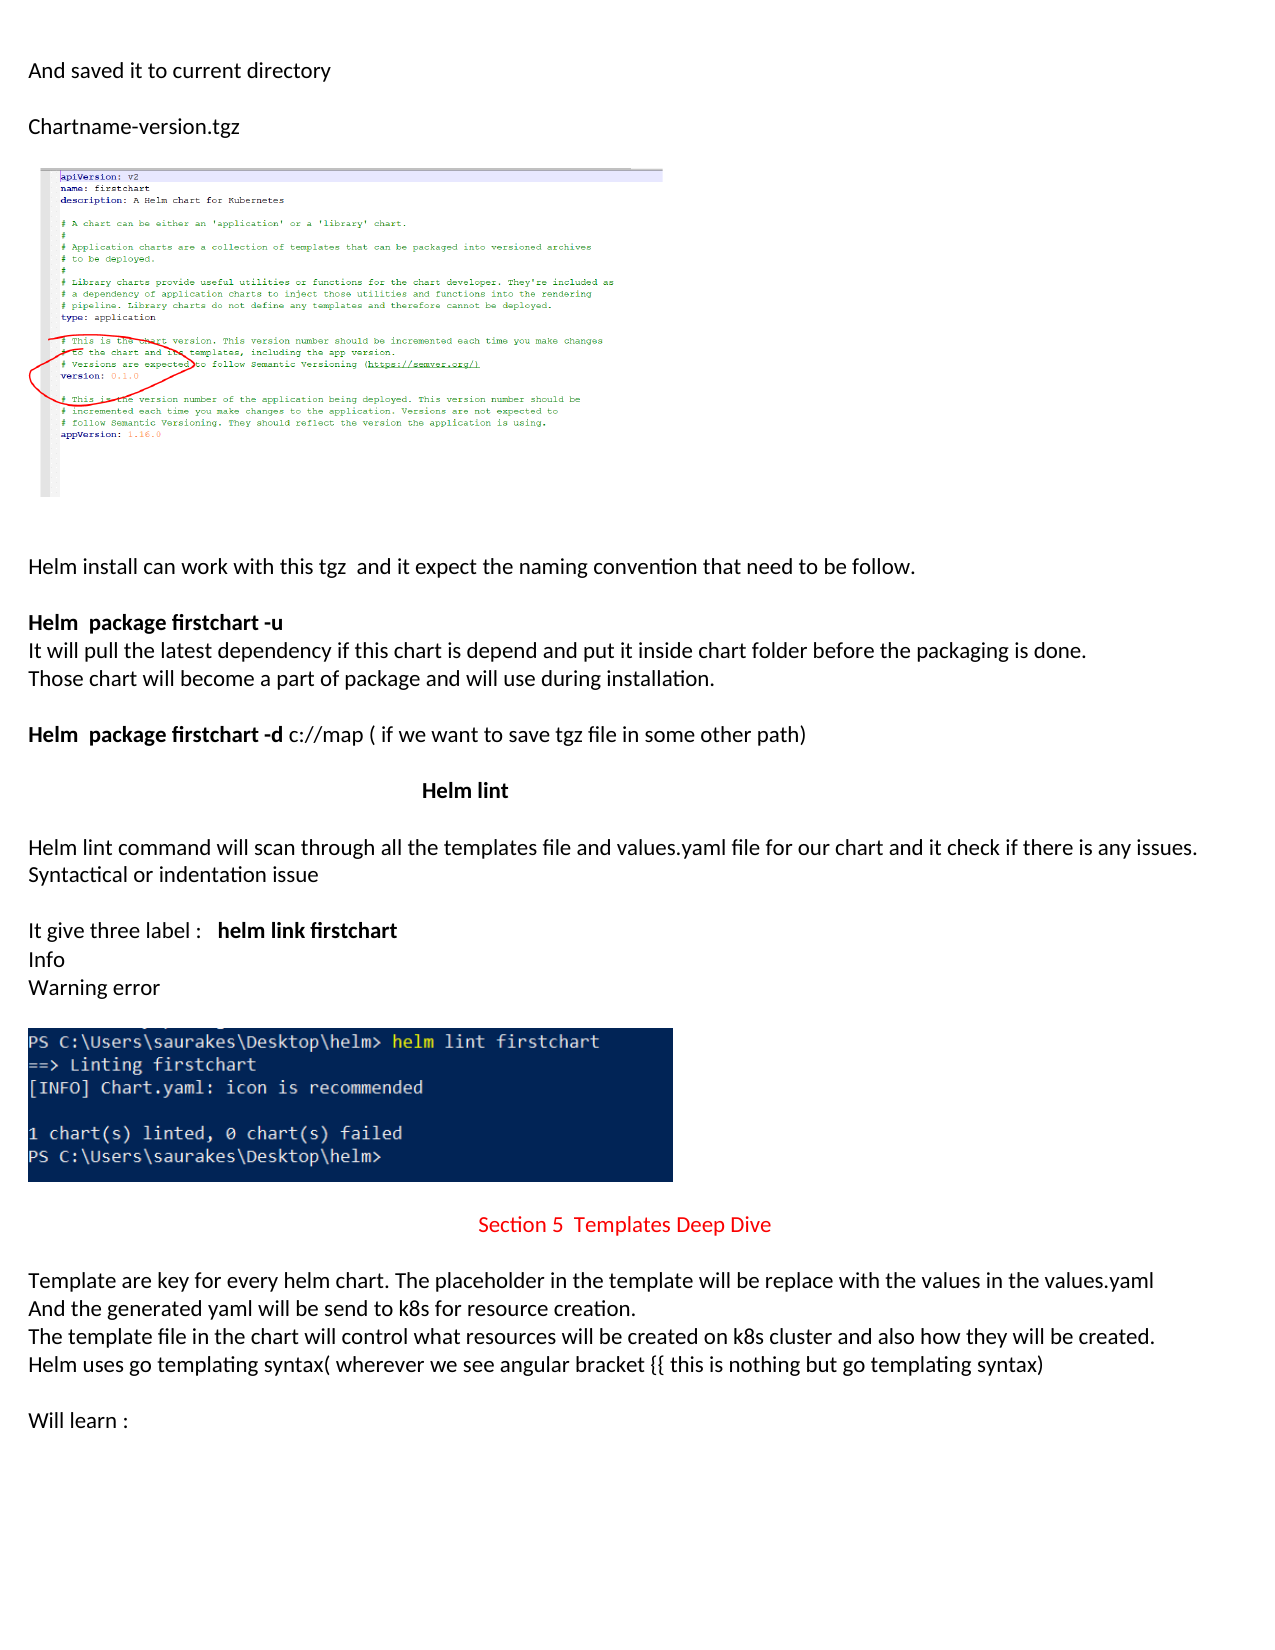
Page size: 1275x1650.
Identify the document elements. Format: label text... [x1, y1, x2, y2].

text Helm lint command will scan through all the templates file and values.yaml file for our chart and it check if there is any issues. [28, 833, 1237, 861]
text Will learn : [28, 1406, 1237, 1434]
text It will pull the latest dependency if this chart is depend and put it inside chart folder before the packaging is done. [28, 636, 1237, 664]
text Info [28, 945, 1237, 973]
text Warning error [28, 973, 1237, 1001]
text The template file in the chart will control what resources will be created on k8s cluster and also how they will be created. [28, 1322, 1237, 1350]
text It give three label : helm link firstchart [28, 917, 1237, 945]
picture [28, 168, 663, 497]
picture [28, 1028, 673, 1182]
text Syntactical or indentation issue [28, 861, 1237, 889]
text Helm lint [422, 777, 1237, 804]
text Helm package firstchart -u [28, 608, 1237, 636]
text Template are key for every helm chart. The placeholder in the template will be replace with the values in the values.yaml [28, 1266, 1237, 1294]
text Section 5 Templates Deep Dive [478, 1210, 1237, 1238]
text Helm install can work with this tgz and it expect the naming convention that need to be follow. [28, 552, 1237, 580]
text Helm uses go templating syntax( wherever we see angular bracket {{ this is nothing but go templating syntax) [28, 1350, 1237, 1378]
text And saved it to current directory [28, 56, 1237, 84]
text Helm package firstchart -d c://map ( if we want to save tgz file in some other path) [28, 721, 1237, 748]
text Those chart will become a part of package and will use during installation. [28, 664, 1237, 692]
text And the generated yaml will be send to k8s for resource creation. [28, 1294, 1237, 1322]
text Chartname-version.tgz [28, 112, 1237, 140]
